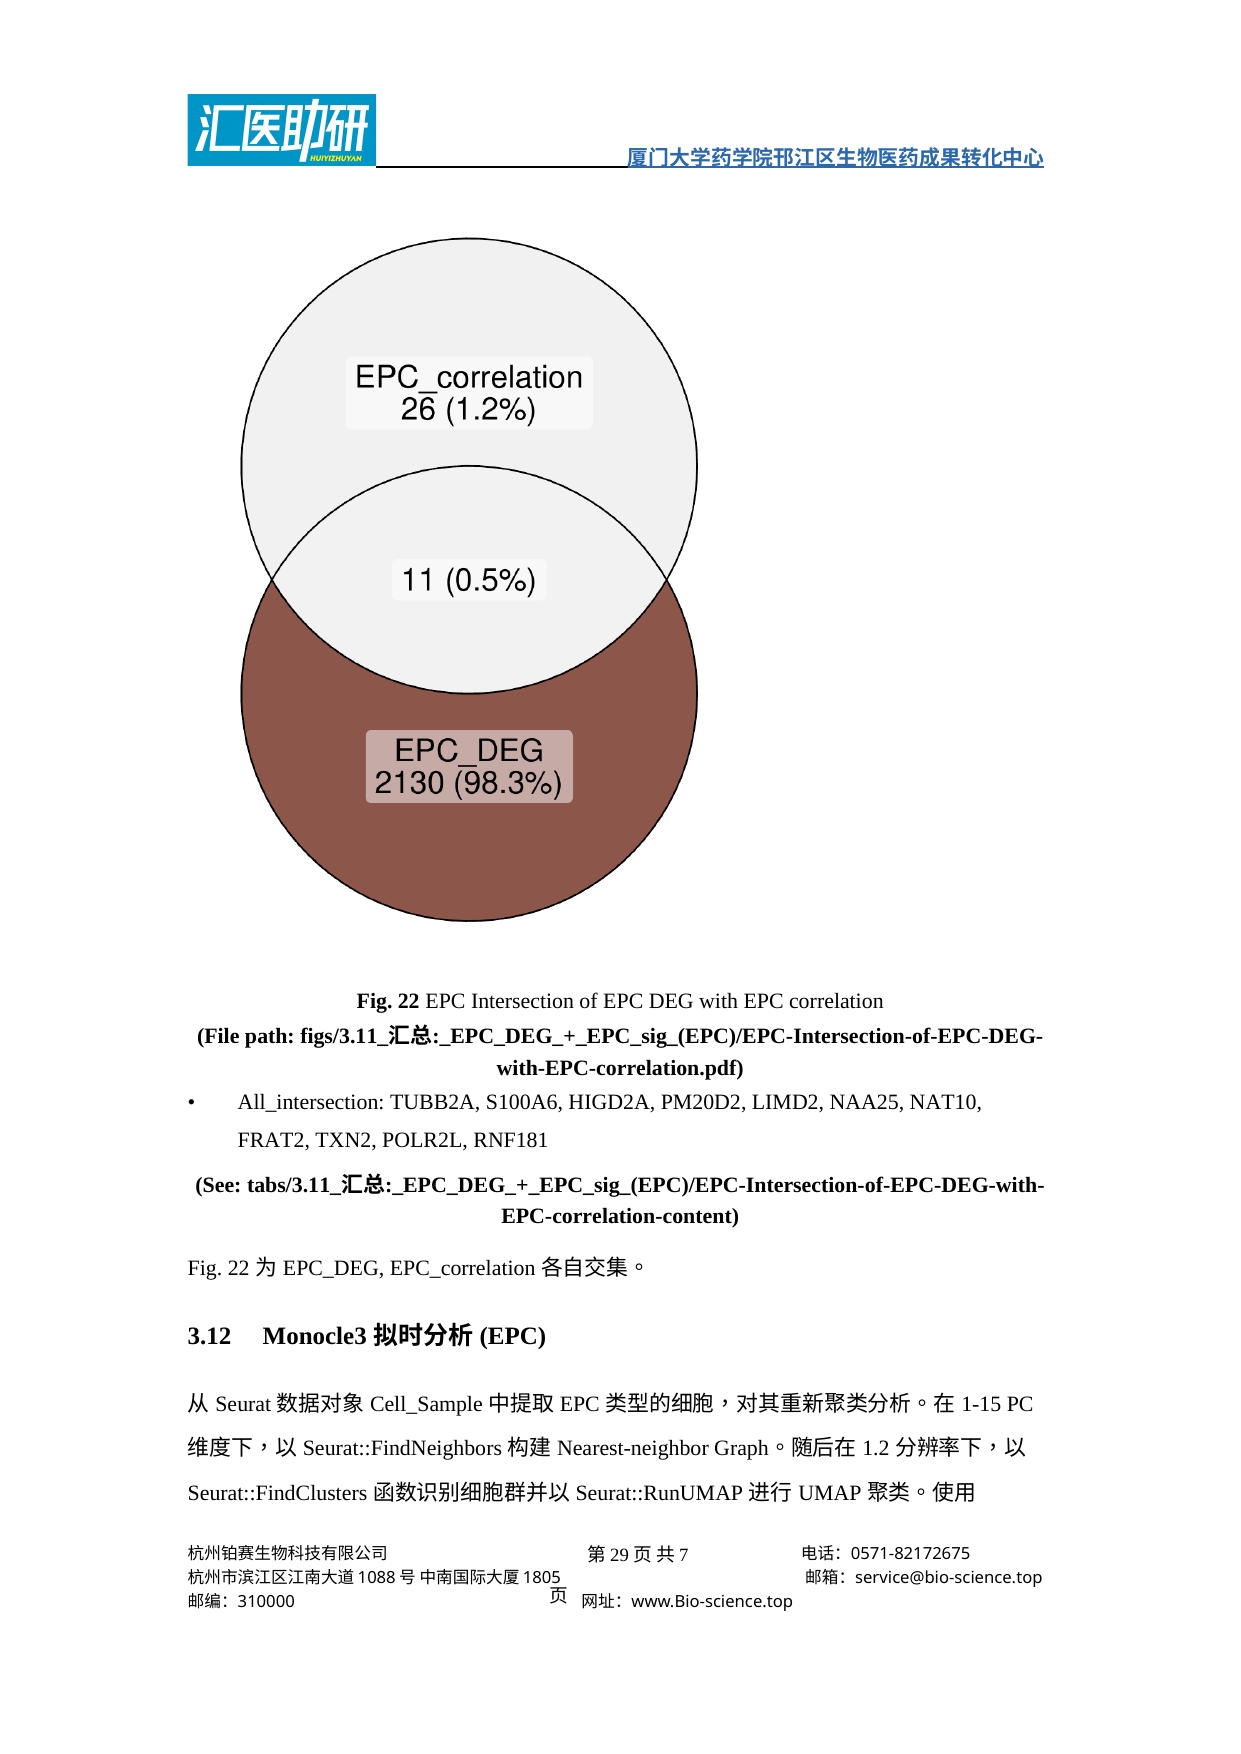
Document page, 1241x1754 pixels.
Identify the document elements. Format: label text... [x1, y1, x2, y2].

list All_intersection: TUBB2A, S100A6, HIGD2A, PM20D2, LIMD2, NAA25, NAT10, FRAT2, TXN2, POLR2L, RNF181 [187, 1089, 1053, 1152]
text Fig. 22 EPC Intersection of EPC DEG with EPC correlation [187, 988, 1053, 1013]
picture [210, 106, 243, 150]
subtitle 3.12 Monocle3 拟时分析 (EPC) [187, 1318, 1053, 1352]
text Fig. 22 为 EPC_DEG, EPC_correlation 各自交集。 [187, 1252, 1053, 1282]
picture [201, 118, 208, 127]
text (See: tabs/3.11_汇总:_EPC_DEG_+_EPC_sig_(EPC)/EPC-Intersection-of-EPC-DEG-with-EPC-correlation-content) [187, 1169, 1053, 1229]
picture [204, 106, 210, 114]
text (File path: figs/3.11_汇总:_EPC_DEG_+_EPC_sig_(EPC)/EPC-Intersection-of-EPC-DEG-with-EPC-correlation.pdf) [187, 1021, 1053, 1081]
picture [282, 99, 327, 161]
picture [196, 131, 208, 150]
picture [327, 106, 368, 150]
picture [243, 106, 284, 150]
picture [187, 204, 750, 955]
